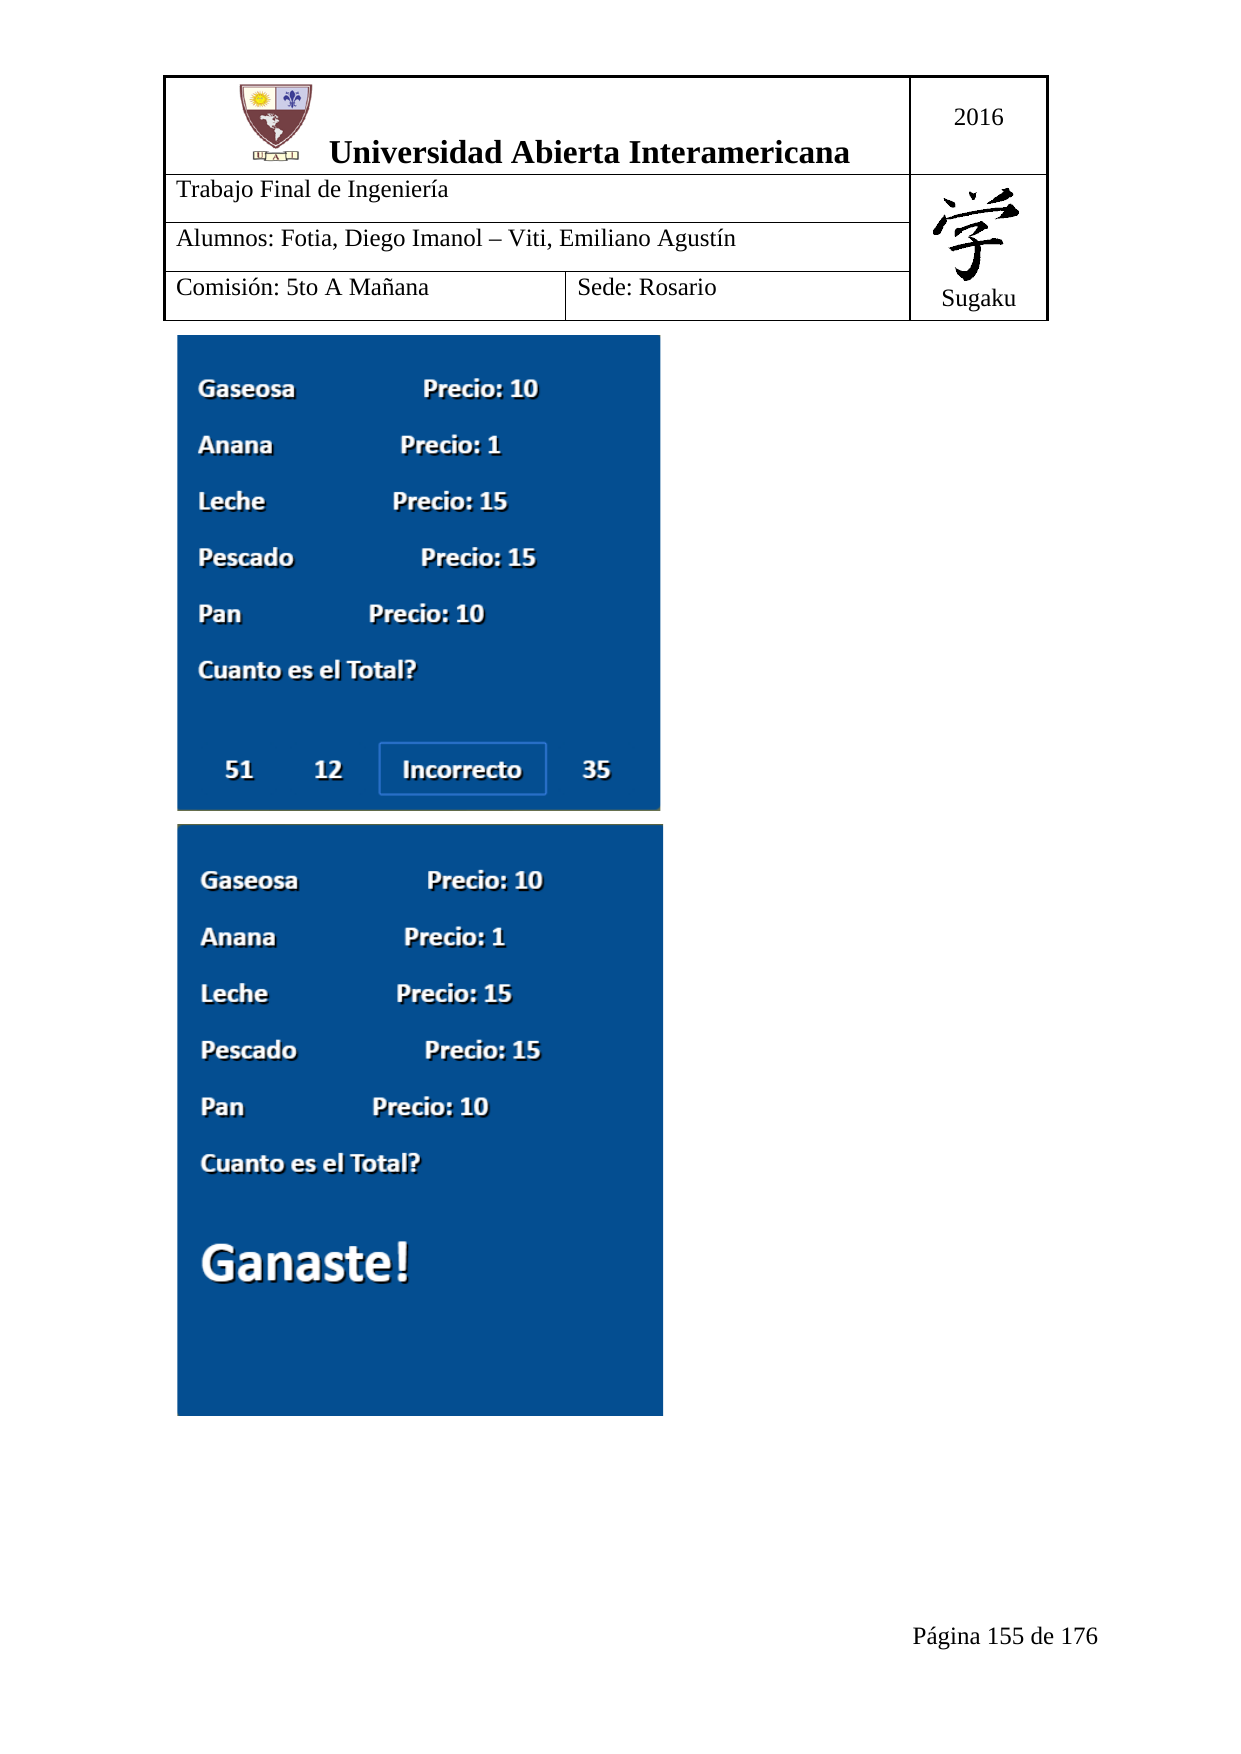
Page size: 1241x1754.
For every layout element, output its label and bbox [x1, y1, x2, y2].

picture [177, 335, 661, 811]
picture [223, 78, 329, 164]
picture [177, 824, 664, 1416]
picture [927, 181, 1030, 284]
